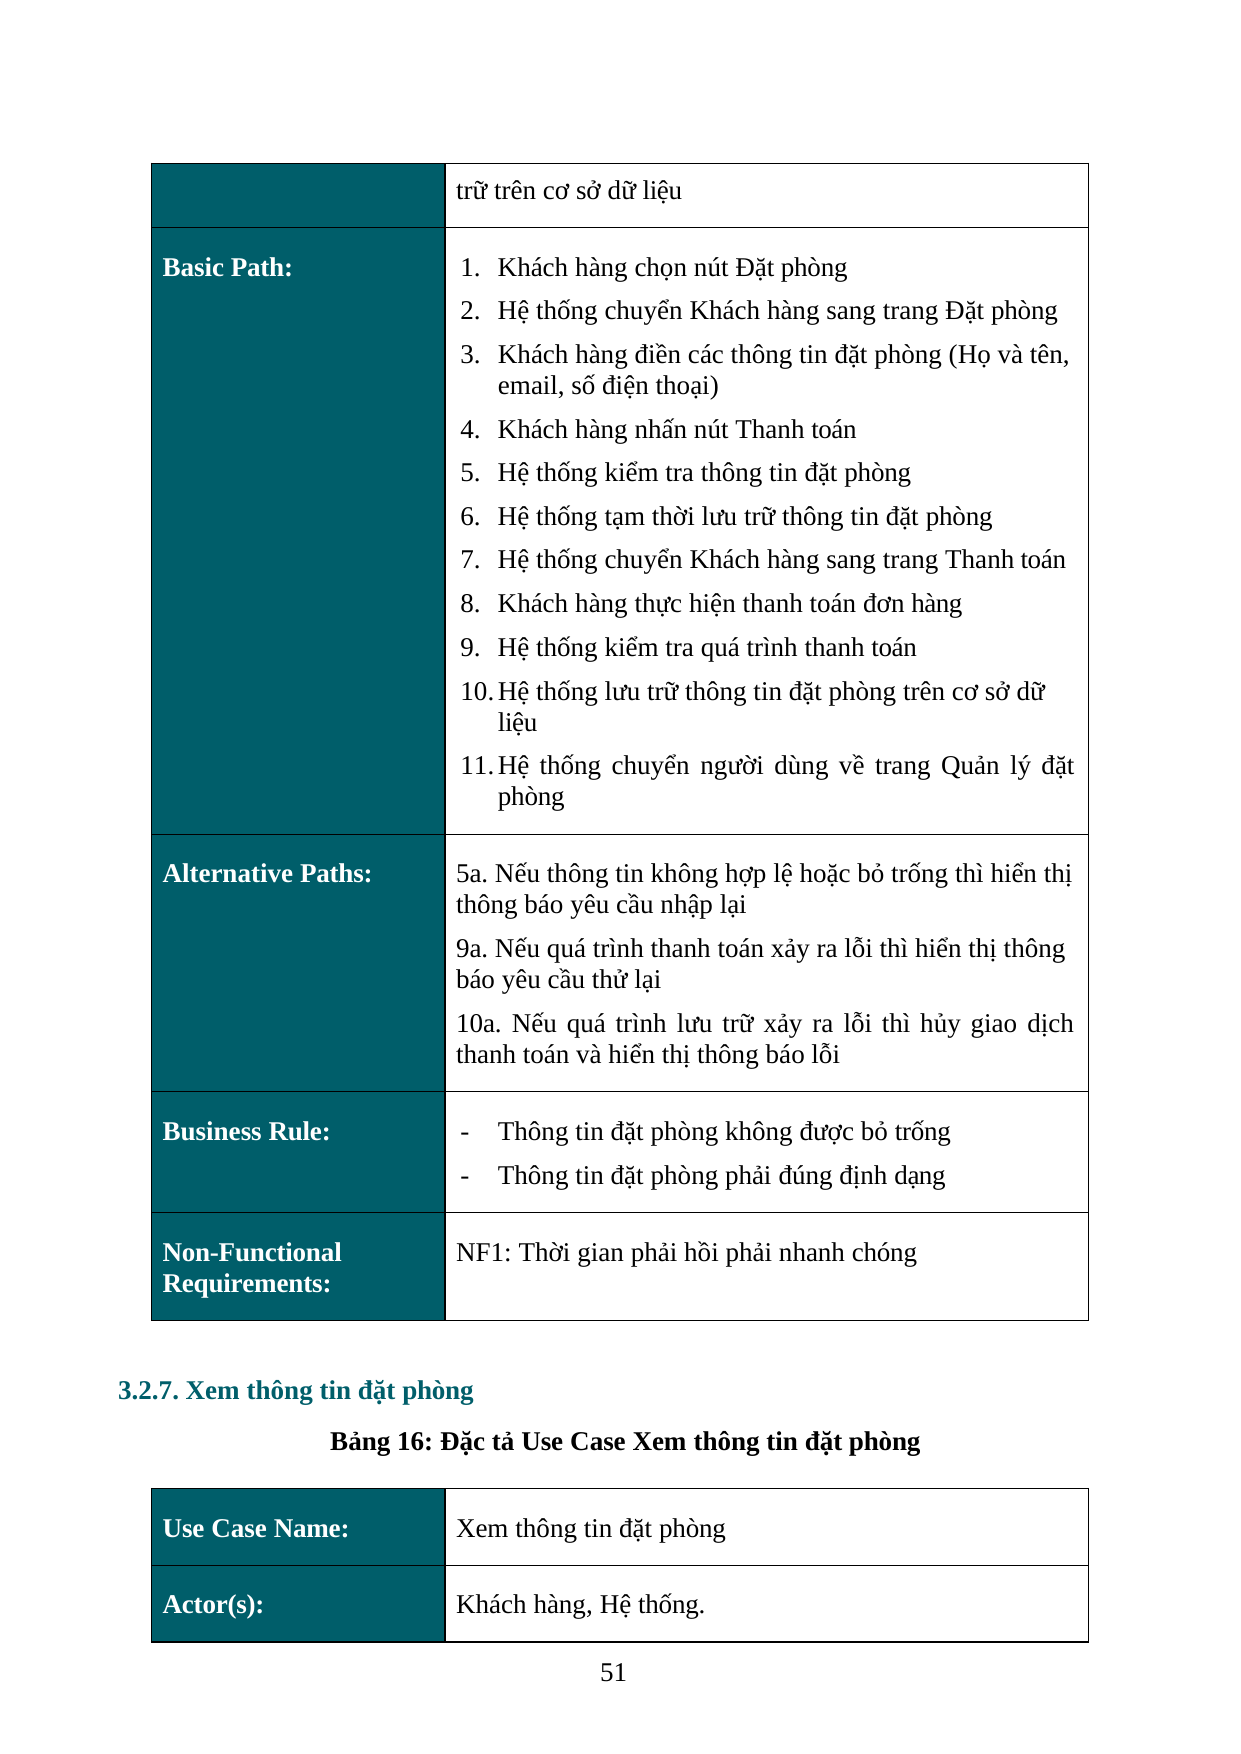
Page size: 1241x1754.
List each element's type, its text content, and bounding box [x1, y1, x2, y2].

table_header Use Case Name: [152, 1489, 444, 1565]
subtitle Bảng 16: Đặc tả Use Case Xem thông tin đặt phòng [99, 1426, 1151, 1457]
table_cell Non-Functional Requirements: [152, 1213, 444, 1320]
list Xem thông tin đặt phòng [118, 1374, 1152, 1405]
table_cell Khách hàng, Hệ thống. [446, 1566, 1088, 1641]
table_header [152, 164, 444, 227]
table_cell Khách hàng chọn nút Đặt phòng Hệ thống chuyển Khách hàng sang trang Đặt phòng Khách hàng điền các thông tin đặt phòng (Họ và tên, email, số điện thoại) Khách hàng nhấn nút Thanh toán Hệ thống kiểm tra thông tin đặt phòng Hệ thống tạm thời lưu trữ thông tin đặt phòng Hệ thống chuyển Khách hàng sang trang Thanh toán Khách hàng thực hiện thanh toán đơn hàng Hệ thống kiểm tra quá trình thanh toán Hệ thống lưu trữ thông tin đặt phòng trên cơ sở dữ liệu Hệ thống chuyển người dùng về trang Quản lý đặt phòng [446, 228, 1088, 834]
table_cell Thông tin đặt phòng không được bỏ trống Thông tin đặt phòng phải đúng định dạng [446, 1092, 1088, 1212]
table_header trữ trên cơ sở dữ liệu [446, 164, 1088, 227]
table_cell Business Rule: [152, 1092, 444, 1212]
table_cell Actor(s): [152, 1566, 444, 1641]
table_cell Alternative Paths: [152, 835, 444, 1091]
table_cell NF1: Thời gian phải hồi phải nhanh chóng [446, 1213, 1088, 1320]
table_header Xem thông tin đặt phòng [446, 1489, 1088, 1565]
table_cell Basic Path: [152, 228, 444, 834]
table_cell 5a. Nếu thông tin không hợp lệ hoặc bỏ trống thì hiển thị thông báo yêu cầu nhập lại 9a. Nếu quá trình thanh toán xảy ra lỗi thì hiển thị thông báo yêu cầu thử lại 10a. Nếu quá trình lưu trữ xảy ra lỗi thì hủy giao dịch thanh toán và hiển thị thông báo lỗi [446, 835, 1088, 1091]
